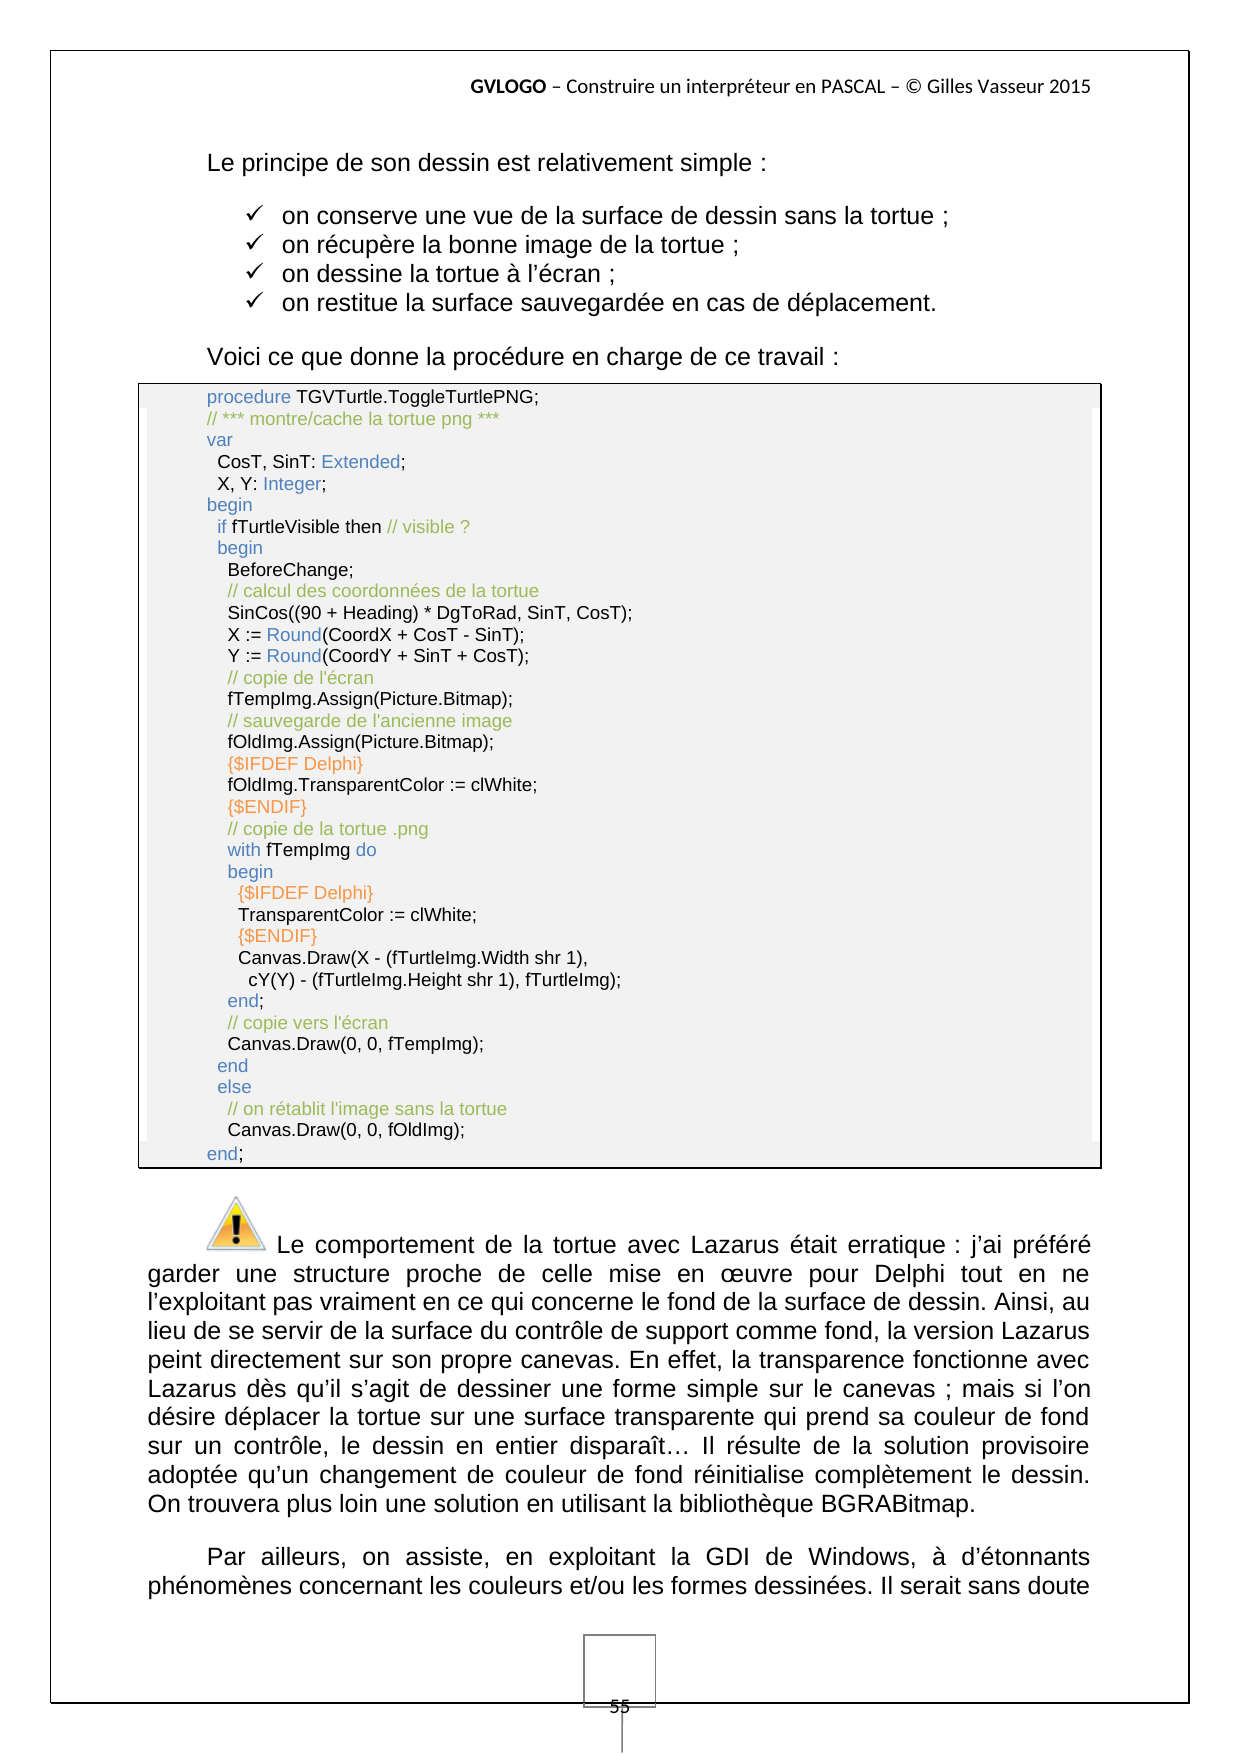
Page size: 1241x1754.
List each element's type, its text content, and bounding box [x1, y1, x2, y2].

text Canvas.Draw(0, 0, fTempImg); [147, 1033, 1092, 1054]
text Le principe de son dessin est relativement simple : [147, 148, 1092, 176]
list on dessine la tortue à l’écran ; [244, 259, 1092, 288]
text {$ENDIF} [147, 796, 1092, 817]
text {$IFDEF Delphi} [147, 882, 1092, 904]
text TransparentColor := clWhite; [147, 904, 1092, 925]
text // on rétablit l'image sans la tortue [147, 1098, 1092, 1119]
text Canvas.Draw(X - (fTurtleImg.Width shr 1), [147, 947, 1092, 968]
text end [147, 1054, 1092, 1076]
text // copie de la tortue .png [147, 817, 1092, 839]
text SinCos((90 + Heading) * DgToRad, SinT, CosT); [147, 602, 1092, 623]
list on récupère la bonne image de la tortue ; [244, 230, 1092, 259]
text begin [147, 537, 1092, 559]
text Y := Round(CoordY + SinT + CosT); [147, 645, 1092, 666]
text {$ENDIF} [147, 925, 1092, 947]
text if fTurtleVisible then // visible ? [147, 516, 1092, 537]
list on conserve une vue de la surface de dessin sans la tortue ; [244, 201, 1092, 230]
text with fTempImg do [147, 839, 1092, 861]
text // copie vers l'écran [147, 1011, 1092, 1033]
text fTempImg.Assign(Picture.Bitmap); [147, 688, 1092, 709]
text Voici ce que donne la procédure en charge de ce travail : [147, 342, 1092, 371]
text begin [147, 494, 1092, 516]
text // copie de l'écran [147, 666, 1092, 688]
text CosT, SinT: Extended; [147, 451, 1092, 472]
text end; [147, 990, 1092, 1011]
text X, Y: Integer; [147, 472, 1092, 494]
text {$IFDEF Delphi} [147, 753, 1092, 774]
text Canvas.Draw(0, 0, fOldImg); [147, 1119, 1092, 1138]
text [147, 1542, 1092, 1600]
text X := Round(CoordX + CosT - SinT); [147, 623, 1092, 645]
text var [147, 429, 1092, 451]
text // *** montre/cache la tortue png *** [147, 408, 1092, 429]
text fOldImg.Assign(Picture.Bitmap); [147, 731, 1092, 753]
text else [147, 1076, 1092, 1098]
text procedure TGVTurtle.ToggleTurtlePNG; [139, 384, 1100, 408]
text cY(Y) - (fTurtleImg.Height shr 1), fTurtleImg); [147, 968, 1092, 990]
text BeforeChange; [147, 559, 1092, 580]
text // sauvegarde de l'ancienne image [147, 709, 1092, 731]
text // calcul des coordonnées de la tortue [147, 580, 1092, 602]
text begin [147, 861, 1092, 882]
text end; [139, 1138, 1100, 1167]
picture [206, 1193, 266, 1254]
list on restitue la surface sauvegardée en cas de déplacement. [244, 288, 1092, 317]
text fOldImg.TransparentColor := clWhite; [147, 774, 1092, 796]
text Le comportement de la tortue avec Lazarus était erratique : j’ai préféré garder une structure proche de celle mise en œuvre pour Delphi tout en ne l’exploitant pas vraiment en ce qui concerne le fond de la surface de dessin. Ainsi, au lieu de se servir de la surface du contrôle de support comme fond, la version Lazarus peint directement sur son propre canevas. En effet, la transparence fonctionne avec Lazarus dès qu’il s’agit de dessiner une forme simple sur le canevas ; mais si l’on désire déplacer la tortue sur une surface transparente qui prend sa couleur de fond sur un contrôle, le dessin en entier disparaît… Il résulte de la solution provisoire adoptée qu’un changement de couleur de fond réinitialise complètement le dessin. On trouvera plus loin une solution en utilisant la bibliothèque BGRABitmap. [147, 1194, 1092, 1517]
